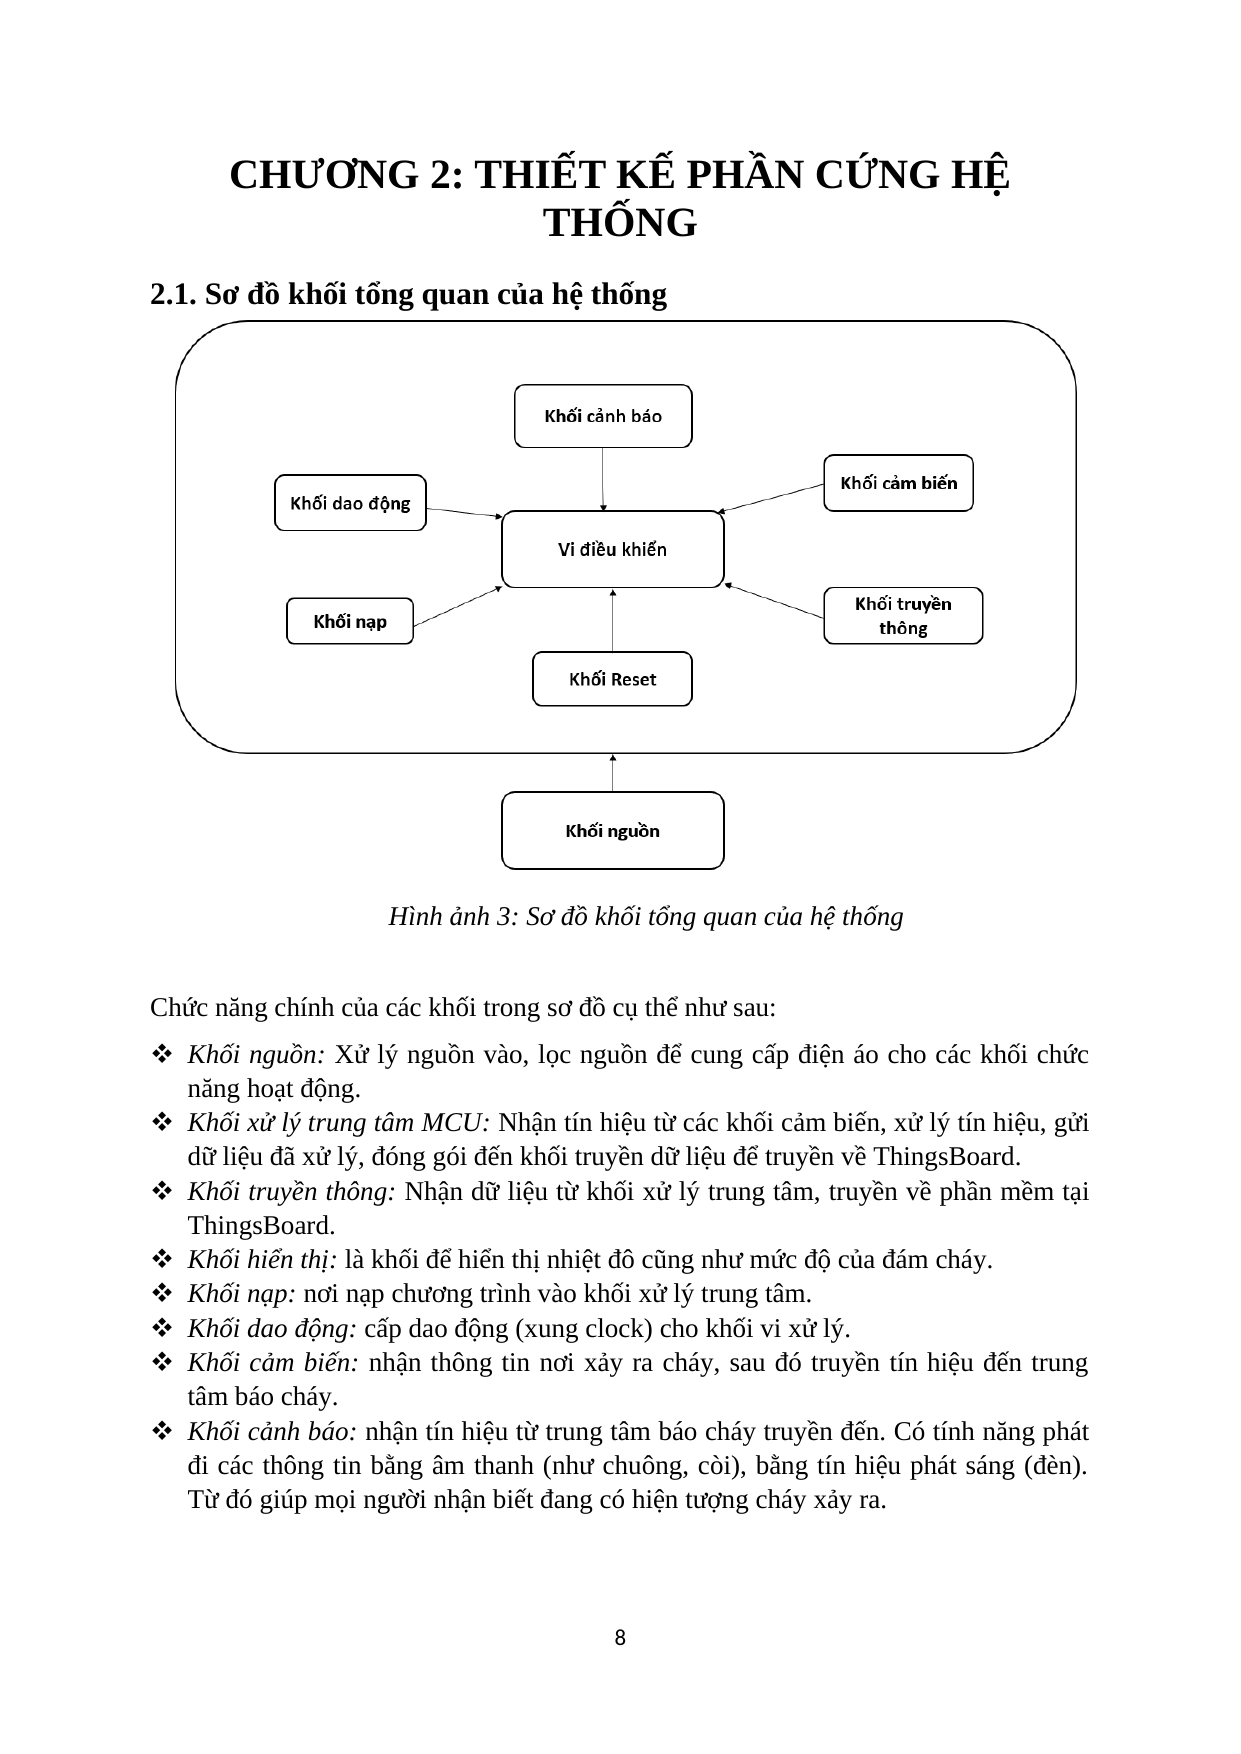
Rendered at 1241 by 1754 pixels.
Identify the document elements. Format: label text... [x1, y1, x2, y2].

text Chức năng chính của các khối trong sơ đồ cụ thể như sau: [150, 991, 1090, 1022]
subtitle 2.1. Sơ đồ khối tổng quan của hệ thống [150, 275, 1090, 311]
list Khối dao động: cấp dao động (xung clock) cho khối vi xử lý. [150, 1312, 1090, 1343]
list Khối nạp: nơi nạp chương trình vào khối xử lý trung tâm. [150, 1277, 1090, 1309]
list Khối xử lý trung tâm MCU: Nhận tín hiệu từ các khối cảm biến, xử lý tín hiệu, gửi dữ liệu đã xử lý, đóng gói đến khối truyền dữ liệu để truyền về ThingsBoard. [150, 1106, 1090, 1172]
picture [150, 313, 1091, 882]
list Khối nguồn: Xử lý nguồn vào, lọc nguồn để cung cấp điện áo cho các khối chức năng hoạt động. [150, 1038, 1090, 1103]
list Khối truyền thông: Nhận dữ liệu từ khối xử lý trung tâm, truyền về phần mềm tại ThingsBoard. [150, 1174, 1090, 1240]
list Khối hiển thị: là khối để hiển thị nhiệt đô cũng như mức độ của đám cháy. [150, 1243, 1090, 1274]
list Khối cảnh báo: nhận tín hiệu từ trung tâm báo cháy truyền đến. Có tính năng phát đi các thông tin bằng âm thanh (như chuông, còi), bằng tín hiệu phát sáng (đèn). Từ đó giúp mọi người nhận biết đang có hiện tượng cháy xảy ra. [150, 1414, 1090, 1514]
text Hình ảnh 3: Sơ đồ khối tổng quan của hệ thống [185, 901, 1019, 932]
subtitle CHƯƠNG 2: THIẾT KẾ PHẦN CỨNG HỆ THỐNG [150, 150, 1090, 246]
list Khối cảm biến: nhận thông tin nơi xảy ra cháy, sau đó truyền tín hiệu đến trung tâm báo cháy. [150, 1346, 1090, 1412]
